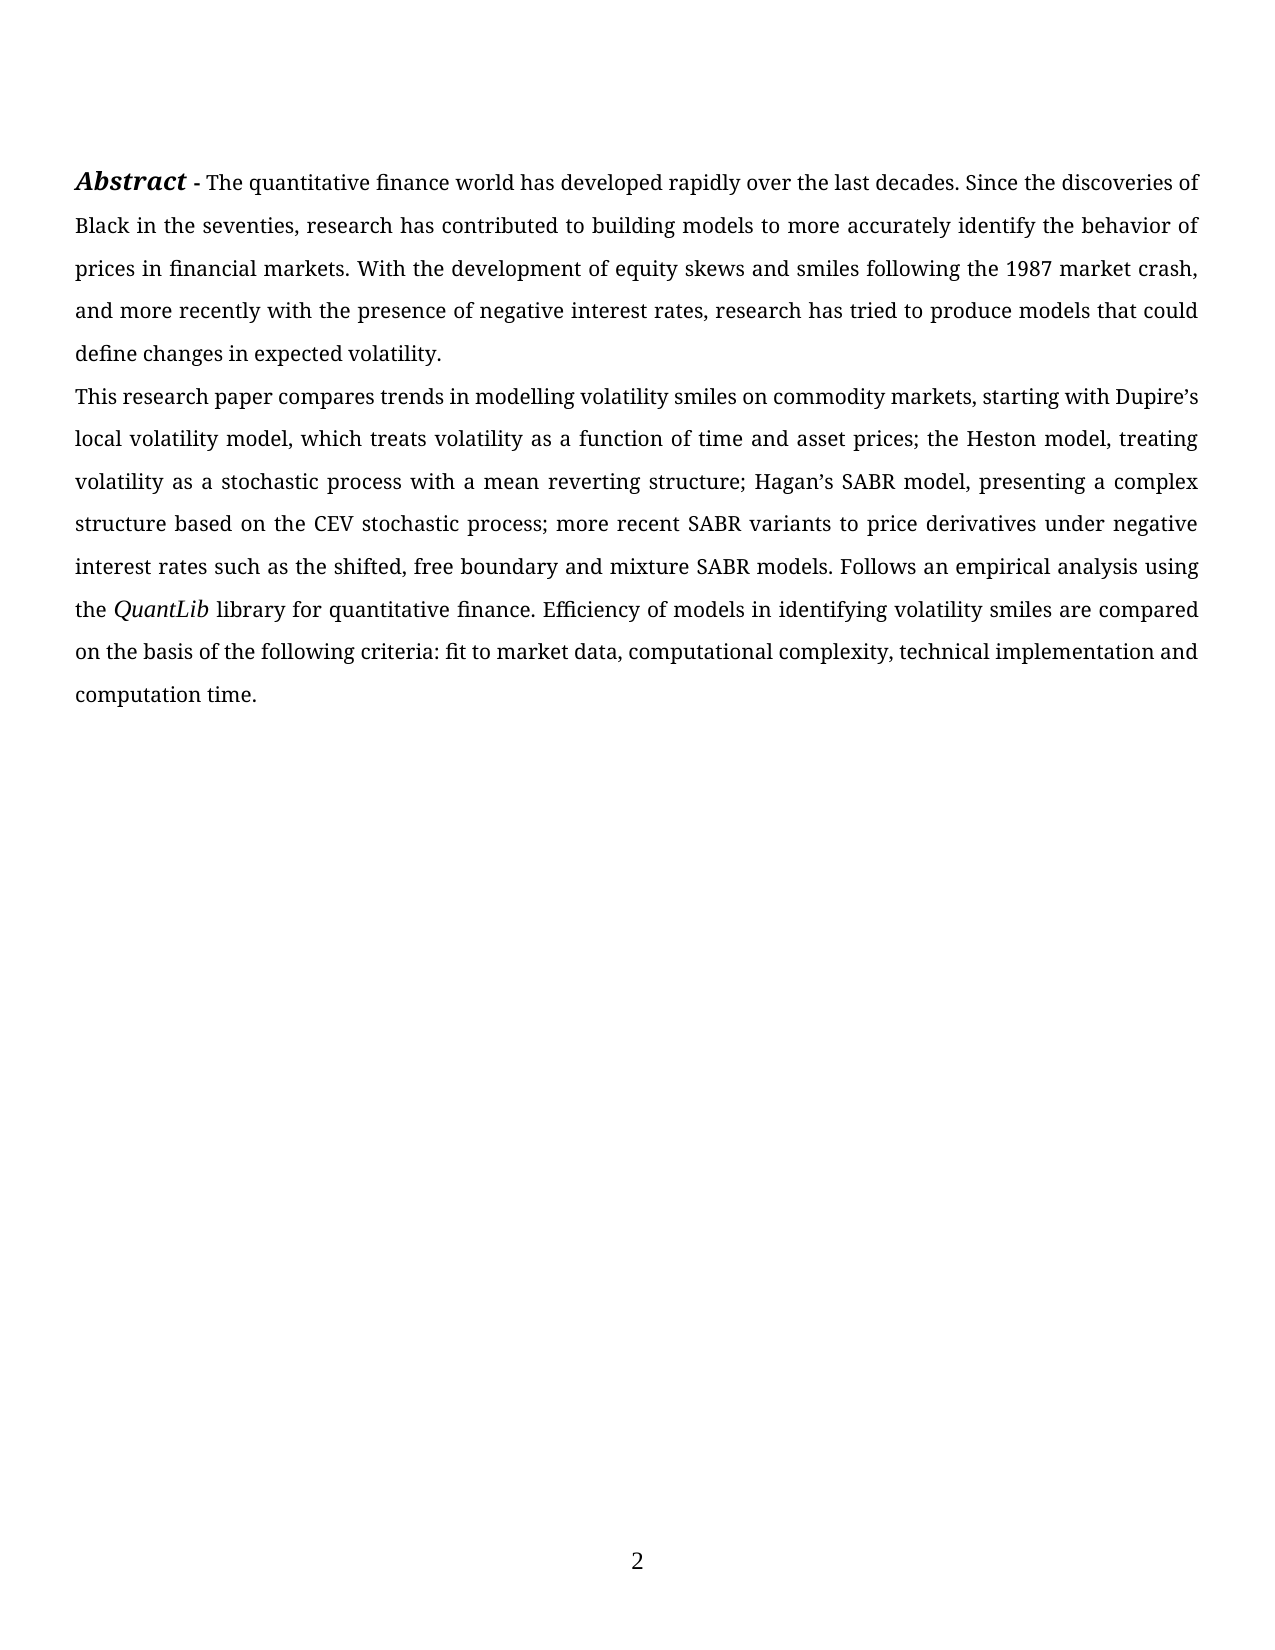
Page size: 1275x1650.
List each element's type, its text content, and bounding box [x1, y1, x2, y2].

text This research paper compares trends in modelling volatility smiles on commodity markets, starting with Dupire’s local volatility model, which treats volatility as a function of time and asset prices; the Heston model, treating volatility as a stochastic process with a mean reverting structure; Hagan’s SABR model, presenting a complex structure based on the CEV stochastic process; more recent SABR variants to price derivatives under negative interest rates such as the shifted, free boundary and mixture SABR models. Follows an empirical analysis using the library for quantitative finance. Efficiency of models in identifying volatility smiles are compared on the basis of the following criteria: fit to market data, computational complexity, technical implementation and computation time. [75, 382, 1200, 708]
text Abstract - The quantitative finance world has developed rapidly over the last decades. Since the discoveries of Black in the seventies, research has contributed to building models to more accurately identify the behavior of prices in financial markets. With the development of equity skews and smiles following the 1987 market crash, and more recently with the presence of negative interest rates, research has tried to produce models that could define changes in expected volatility. [75, 163, 1200, 368]
